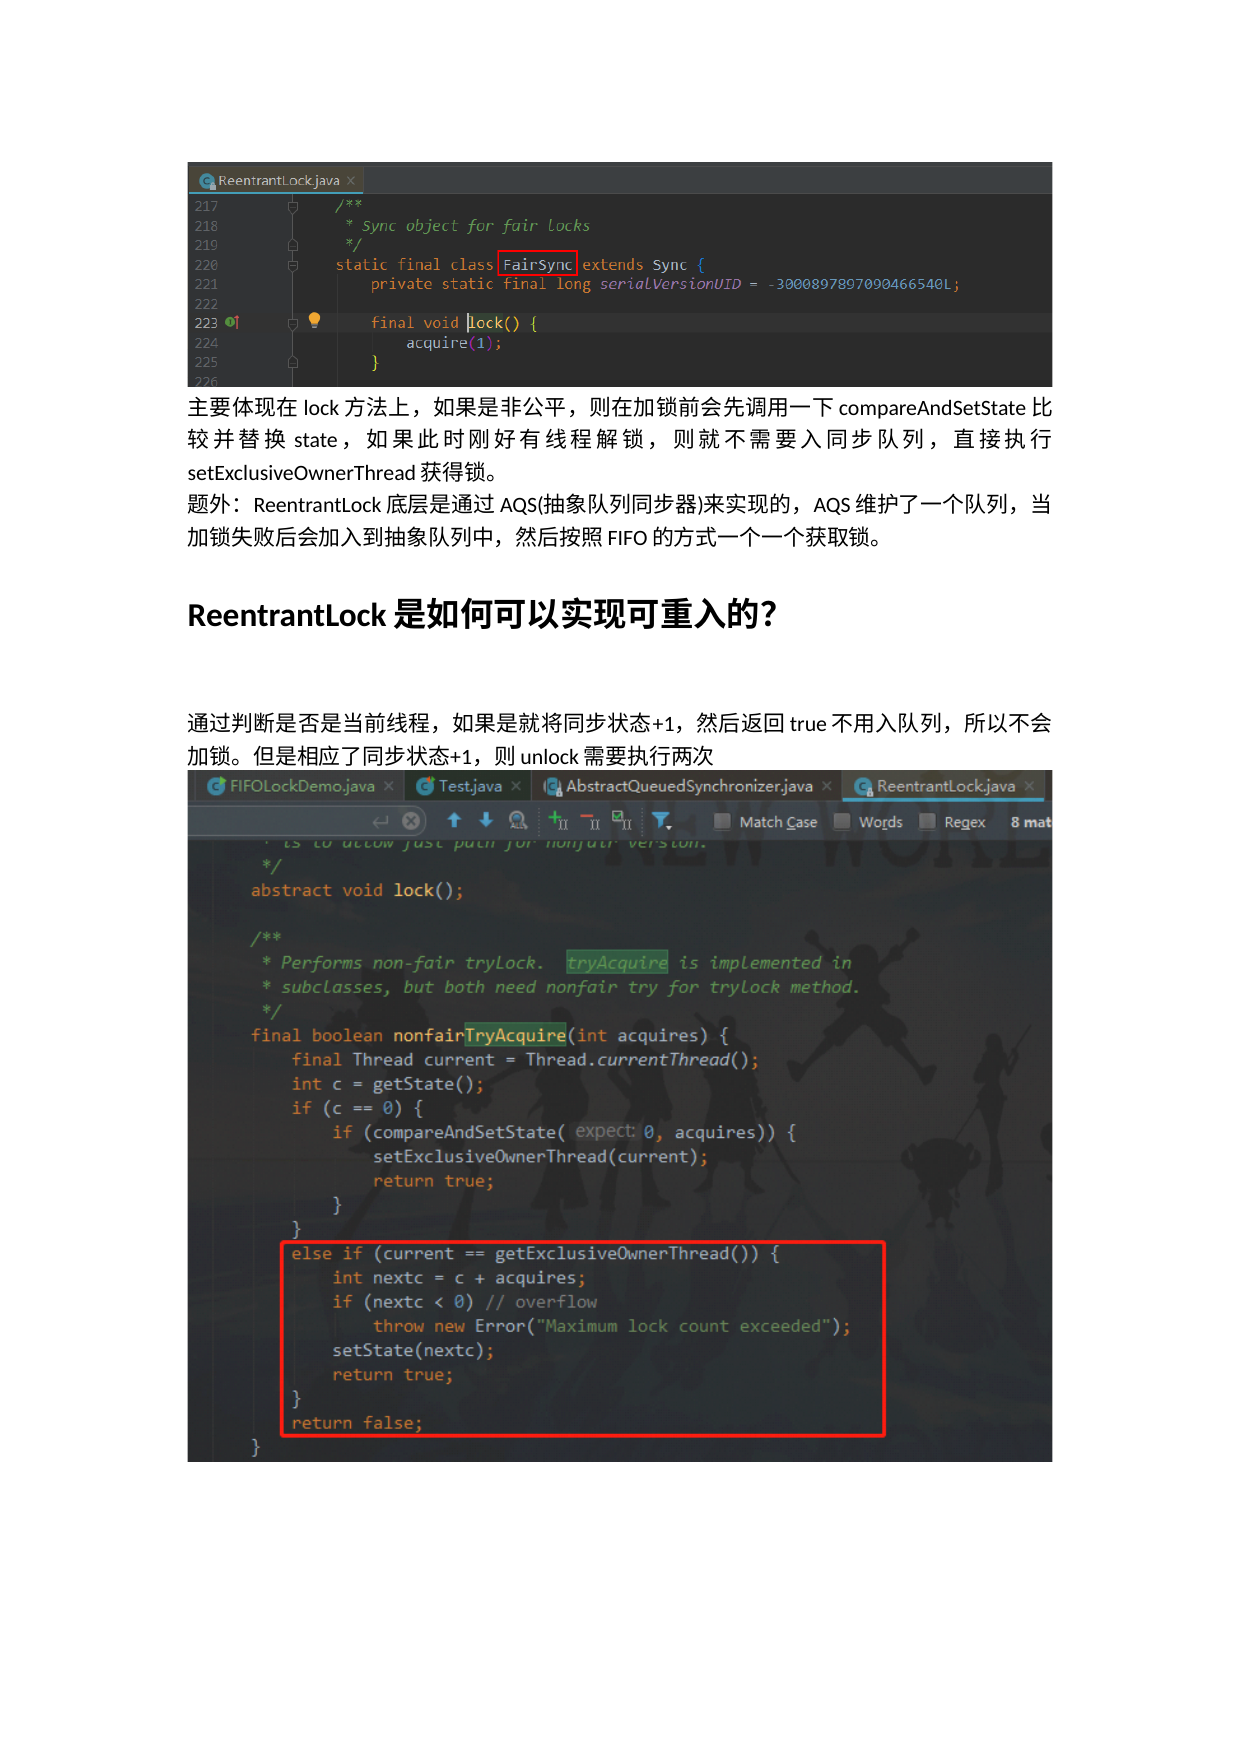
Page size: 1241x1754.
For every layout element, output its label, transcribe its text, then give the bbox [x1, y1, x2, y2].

text 通过判断是否是当前线程，如果是就将同步状态+1，然后返回true不用入队列，所以不会加锁。但是相应了同步状态+1，则unlock需要执行两次 [187, 706, 1053, 770]
picture [187, 770, 1053, 1462]
text 主要体现在lock方法上，如果是非公平，则在加锁前会先调用一下compareAndSetState比较并替换state，如果此时刚好有线程解锁，则就不需要入同步队列，直接执行setExclusiveOwnerThread获得锁。 [187, 389, 1053, 487]
text 题外：ReentrantLock底层是通过AQS(抽象队列同步器)来实现的，AQS维护了一个队列，当加锁失败后会加入到抽象队列中，然后按照FIFO的方式一个一个获取锁。 [187, 487, 1053, 552]
picture [187, 162, 1053, 387]
subtitle ReentrantLock是如何可以实现可重入的？ [187, 579, 1053, 644]
